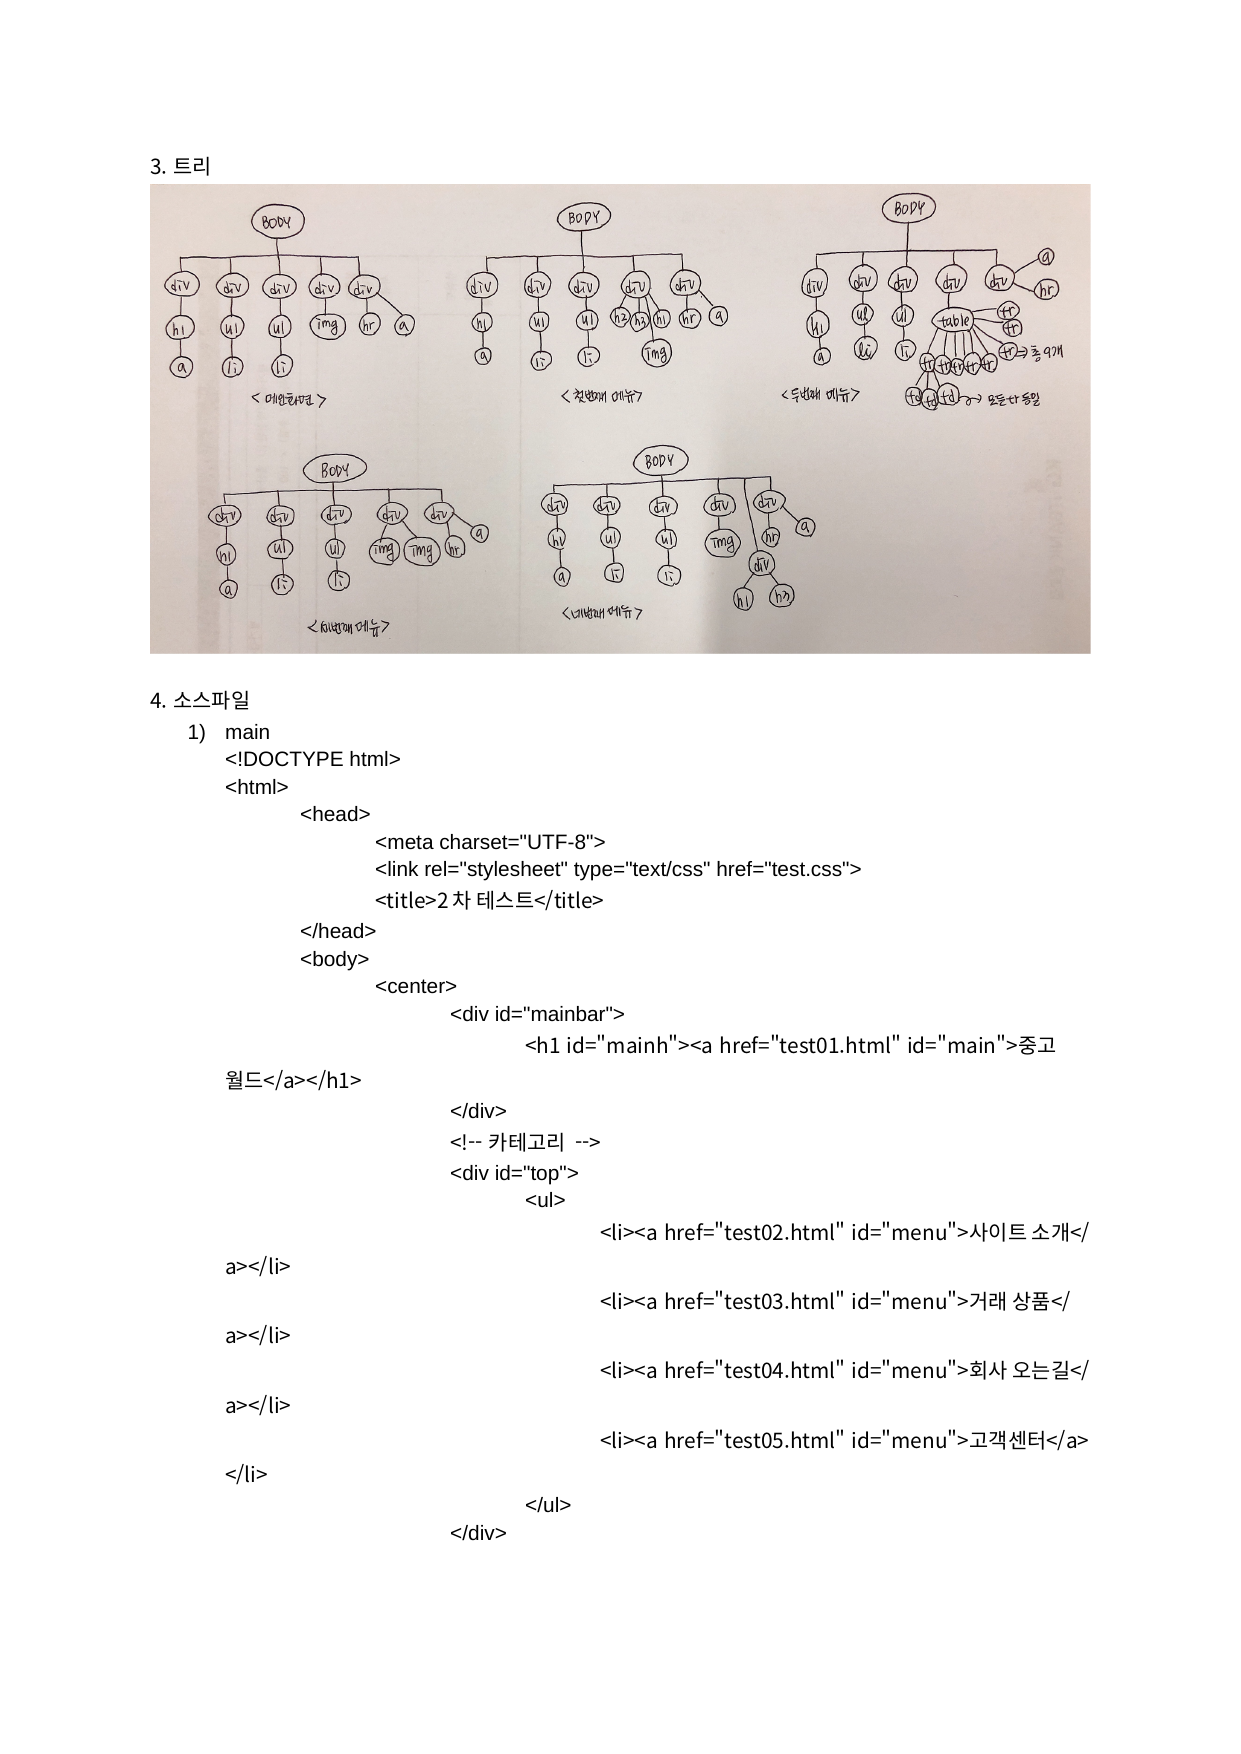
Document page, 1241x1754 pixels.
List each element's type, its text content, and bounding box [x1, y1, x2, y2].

text <ul> [225, 1188, 1090, 1212]
text <meta charset="UTF-8"> [225, 829, 1090, 853]
list main [187, 719, 1090, 743]
picture [150, 184, 1091, 654]
text <!-- 카테고리 --> [225, 1126, 1090, 1156]
text <h1 id="mainh"><a href="test01.html" id="main">중고 월드</a></h1> [225, 1029, 1090, 1094]
text <li><a href="test02.html" id="menu">사이트 소개</a></li> [225, 1216, 1090, 1281]
text <li><a href="test03.html" id="menu">거래 상품</a></li> [225, 1285, 1090, 1350]
text </div> [225, 1098, 1090, 1122]
text 3. 트리 [150, 150, 1090, 180]
text <li><a href="test05.html" id="menu">고객센터</a></li> [225, 1424, 1090, 1489]
text <div id="top"> [225, 1161, 1090, 1185]
text </div> [225, 1521, 1090, 1545]
text <body> [225, 947, 1090, 971]
text <html> [225, 774, 1090, 798]
text <div id="mainbar"> [225, 1002, 1090, 1026]
text <center> [225, 974, 1090, 998]
text <li><a href="test04.html" id="menu">회사 오는길</a></li> [225, 1354, 1090, 1419]
text <head> [225, 802, 1090, 826]
text 4. 소스파일 [150, 685, 1090, 715]
text <title>2차 테스트</title> [225, 884, 1090, 915]
text <link rel="stylesheet" type="text/css" href="test.css"> [225, 857, 1090, 881]
text </ul> [225, 1493, 1090, 1517]
text <!DOCTYPE html> [225, 747, 1090, 771]
text </head> [225, 919, 1090, 943]
